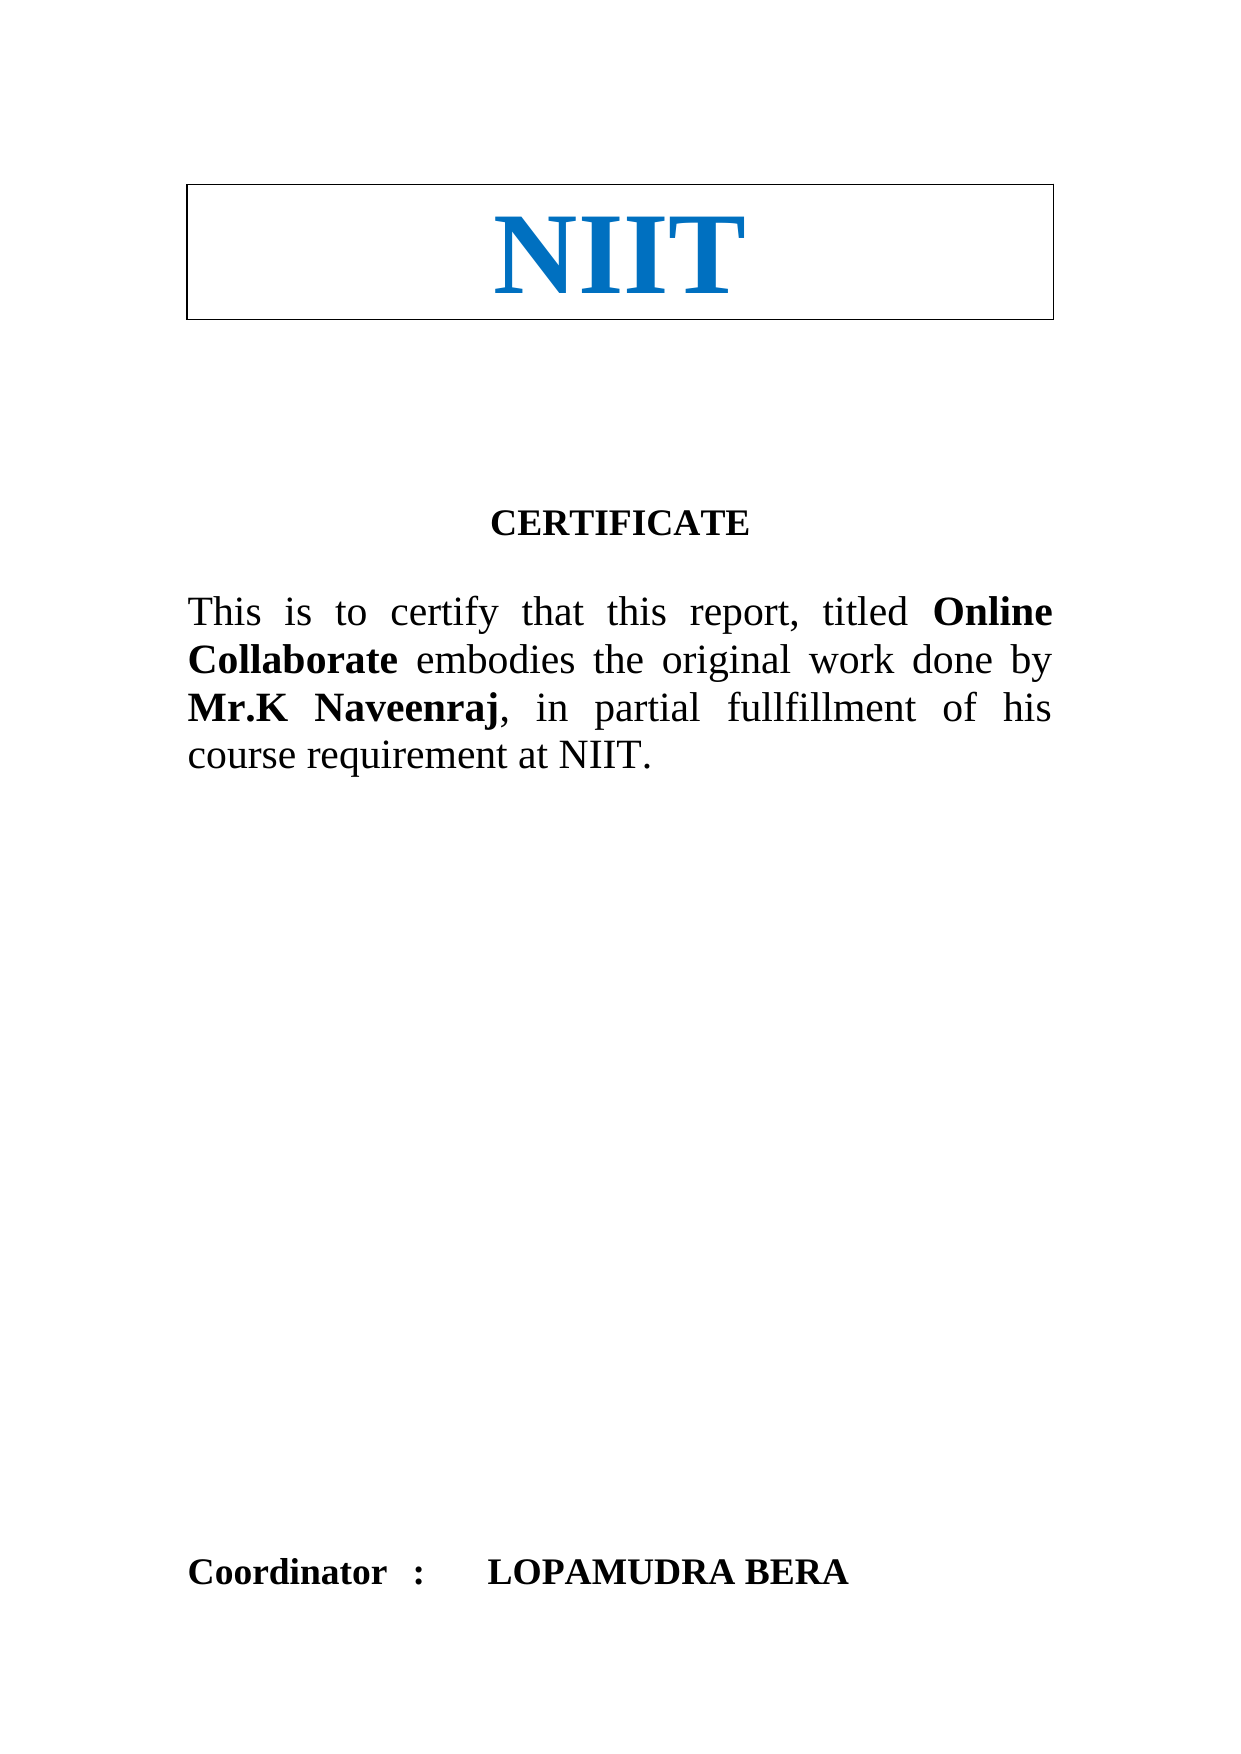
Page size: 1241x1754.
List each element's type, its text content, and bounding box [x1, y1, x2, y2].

subtitle CERTIFICATE [187, 500, 1053, 543]
text This is to certify that this report, titled Online Collaborate embodies the original work done by Mr.K Naveenraj, in partial fullfillment of his course requirement at NIIT. [187, 586, 1053, 778]
text NIIT [188, 185, 1053, 319]
text Coordinator : LOPAMUDRA BERA [187, 1549, 1053, 1592]
